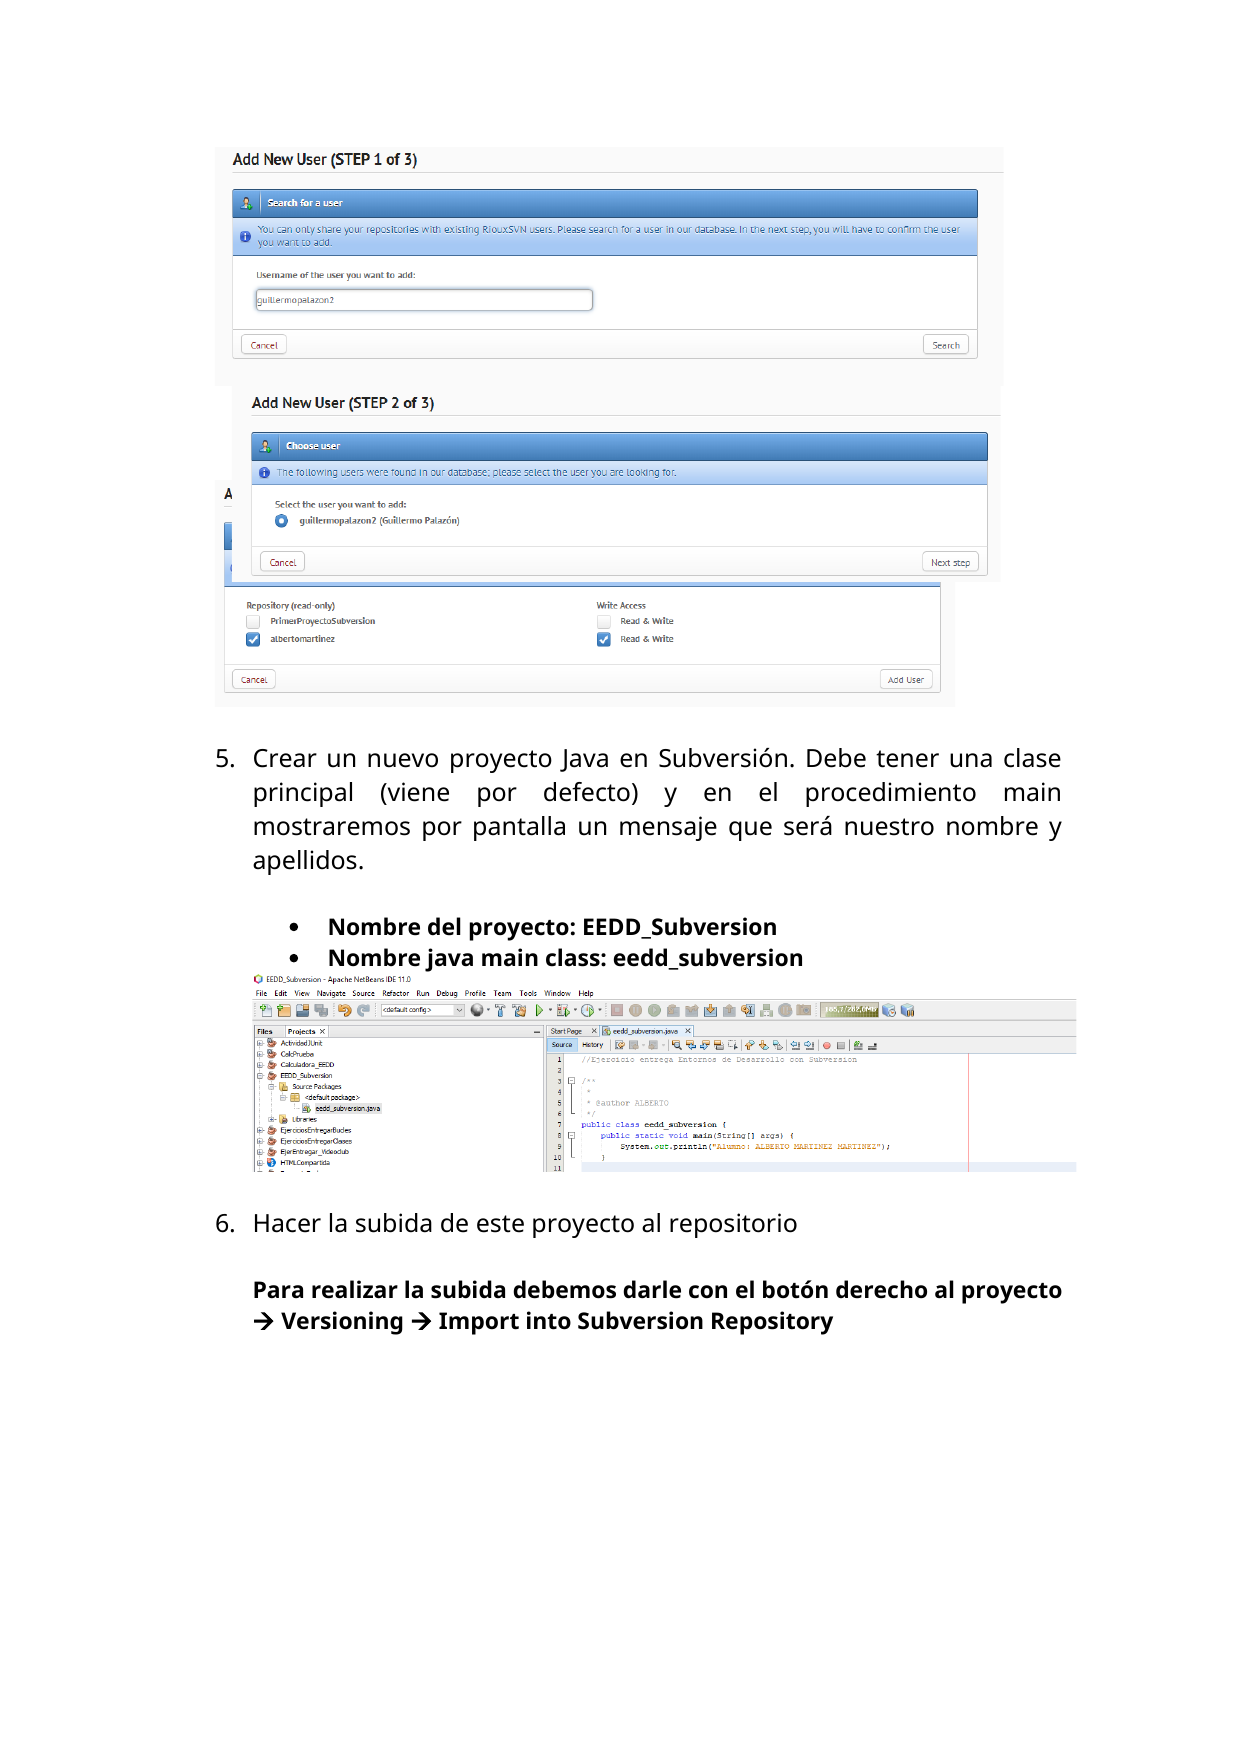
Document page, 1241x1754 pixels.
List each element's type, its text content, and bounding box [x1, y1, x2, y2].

list Nombre java main class: eedd_subversion [290, 942, 1063, 973]
list Hacer la subida de este proyecto al repositorio [215, 1206, 1063, 1239]
picture [252, 973, 1077, 1172]
list Nombre del proyecto: EEDD_Subversion [290, 911, 1063, 942]
picture [214, 147, 1004, 707]
list Para realizar la subida debemos darle con el botón derecho al proyecto Versioning Import into Subversion Repository [252, 1274, 1063, 1336]
list Crear un nuevo proyecto Java en Subversión. Debe tener una clase principal (viene por defecto) y en el procedimiento main mostraremos por pantalla un mensaje que será nuestro nombre y apellidos. [215, 740, 1063, 876]
